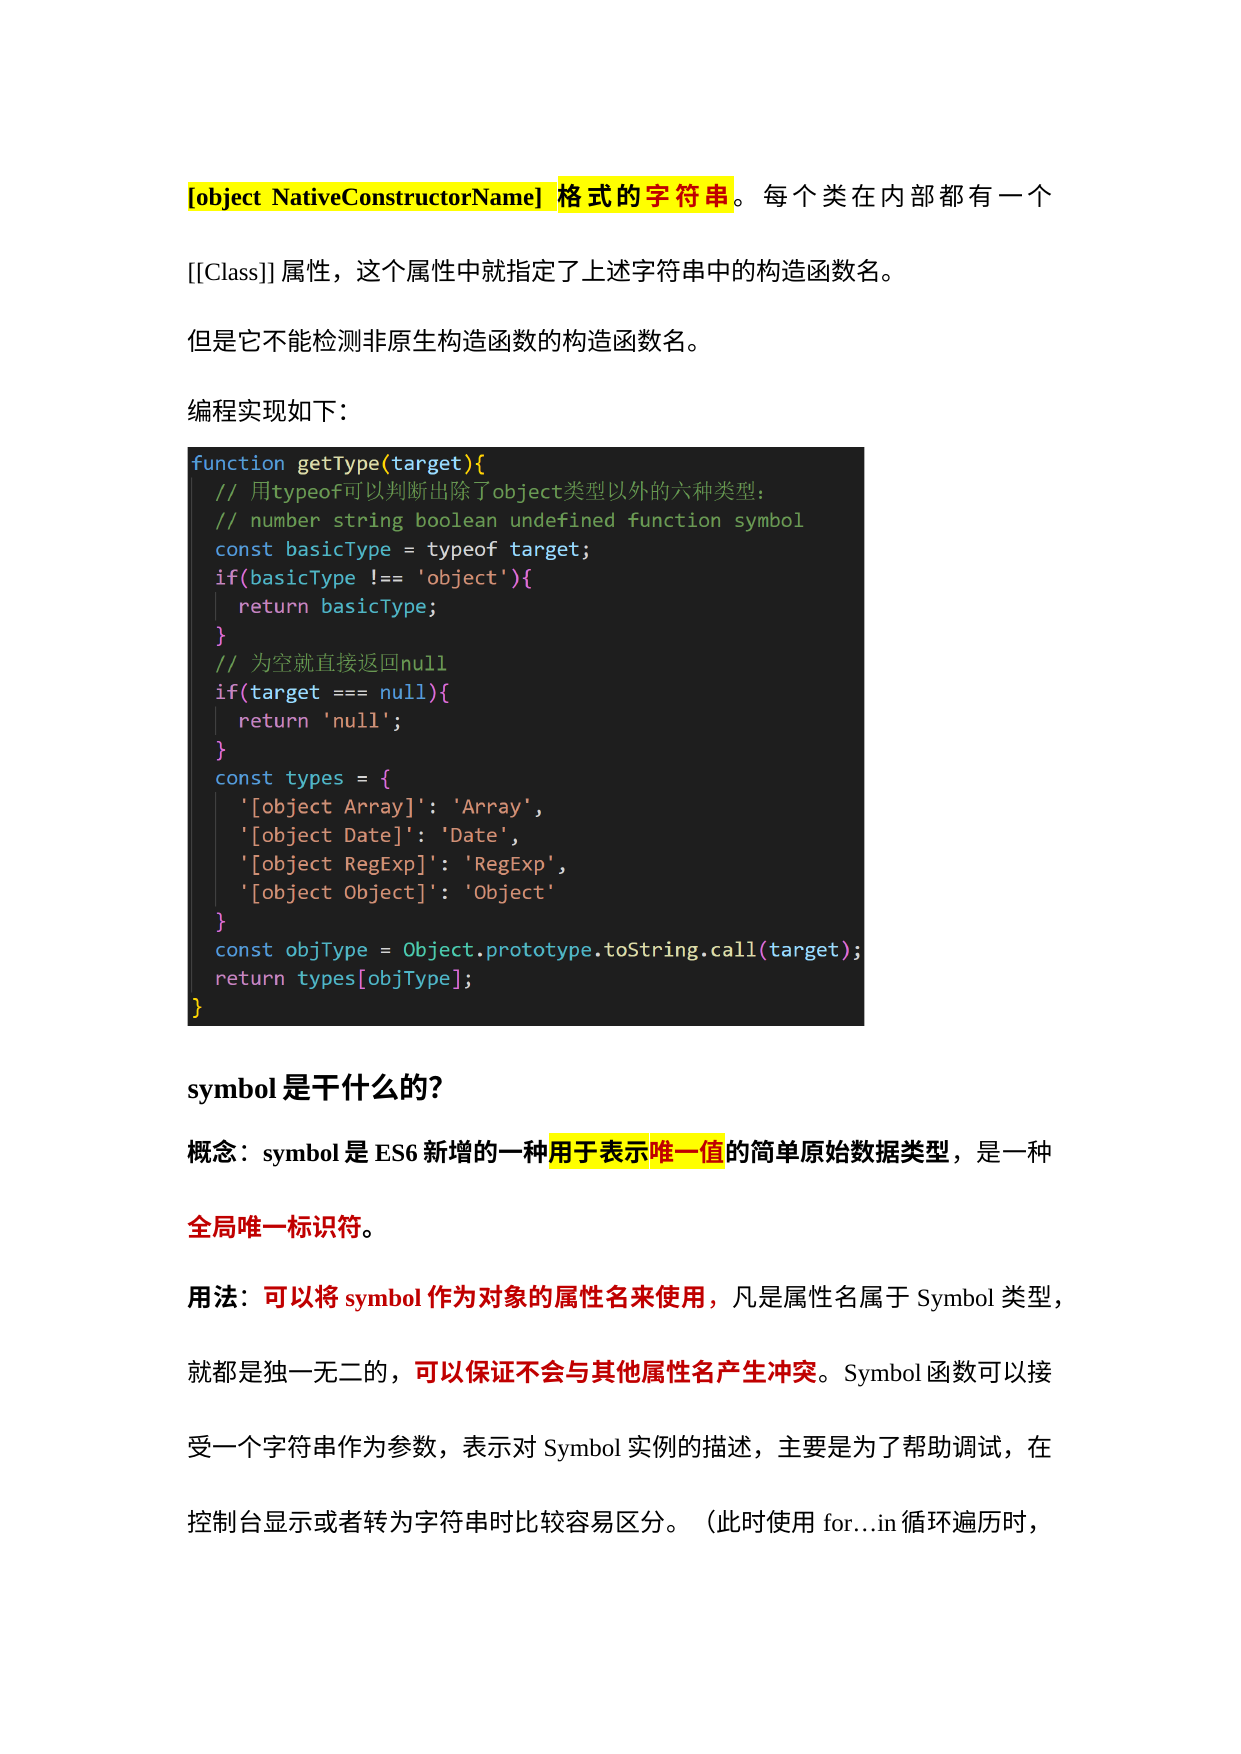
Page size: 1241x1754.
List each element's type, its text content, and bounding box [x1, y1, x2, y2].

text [187, 1263, 1053, 1553]
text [187, 162, 1053, 302]
picture [187, 447, 865, 1026]
text 但是它不能检测非原生构造函数的构造函数名。 [187, 307, 1053, 372]
text 编程实现如下： [187, 377, 1053, 442]
subtitle symbol是干什么的？ [187, 1053, 1053, 1118]
text 概念：symbol是ES6新增的一种用于表示唯一值的简单原始数据类型，是一种全局唯一标识符。 [187, 1118, 1053, 1258]
